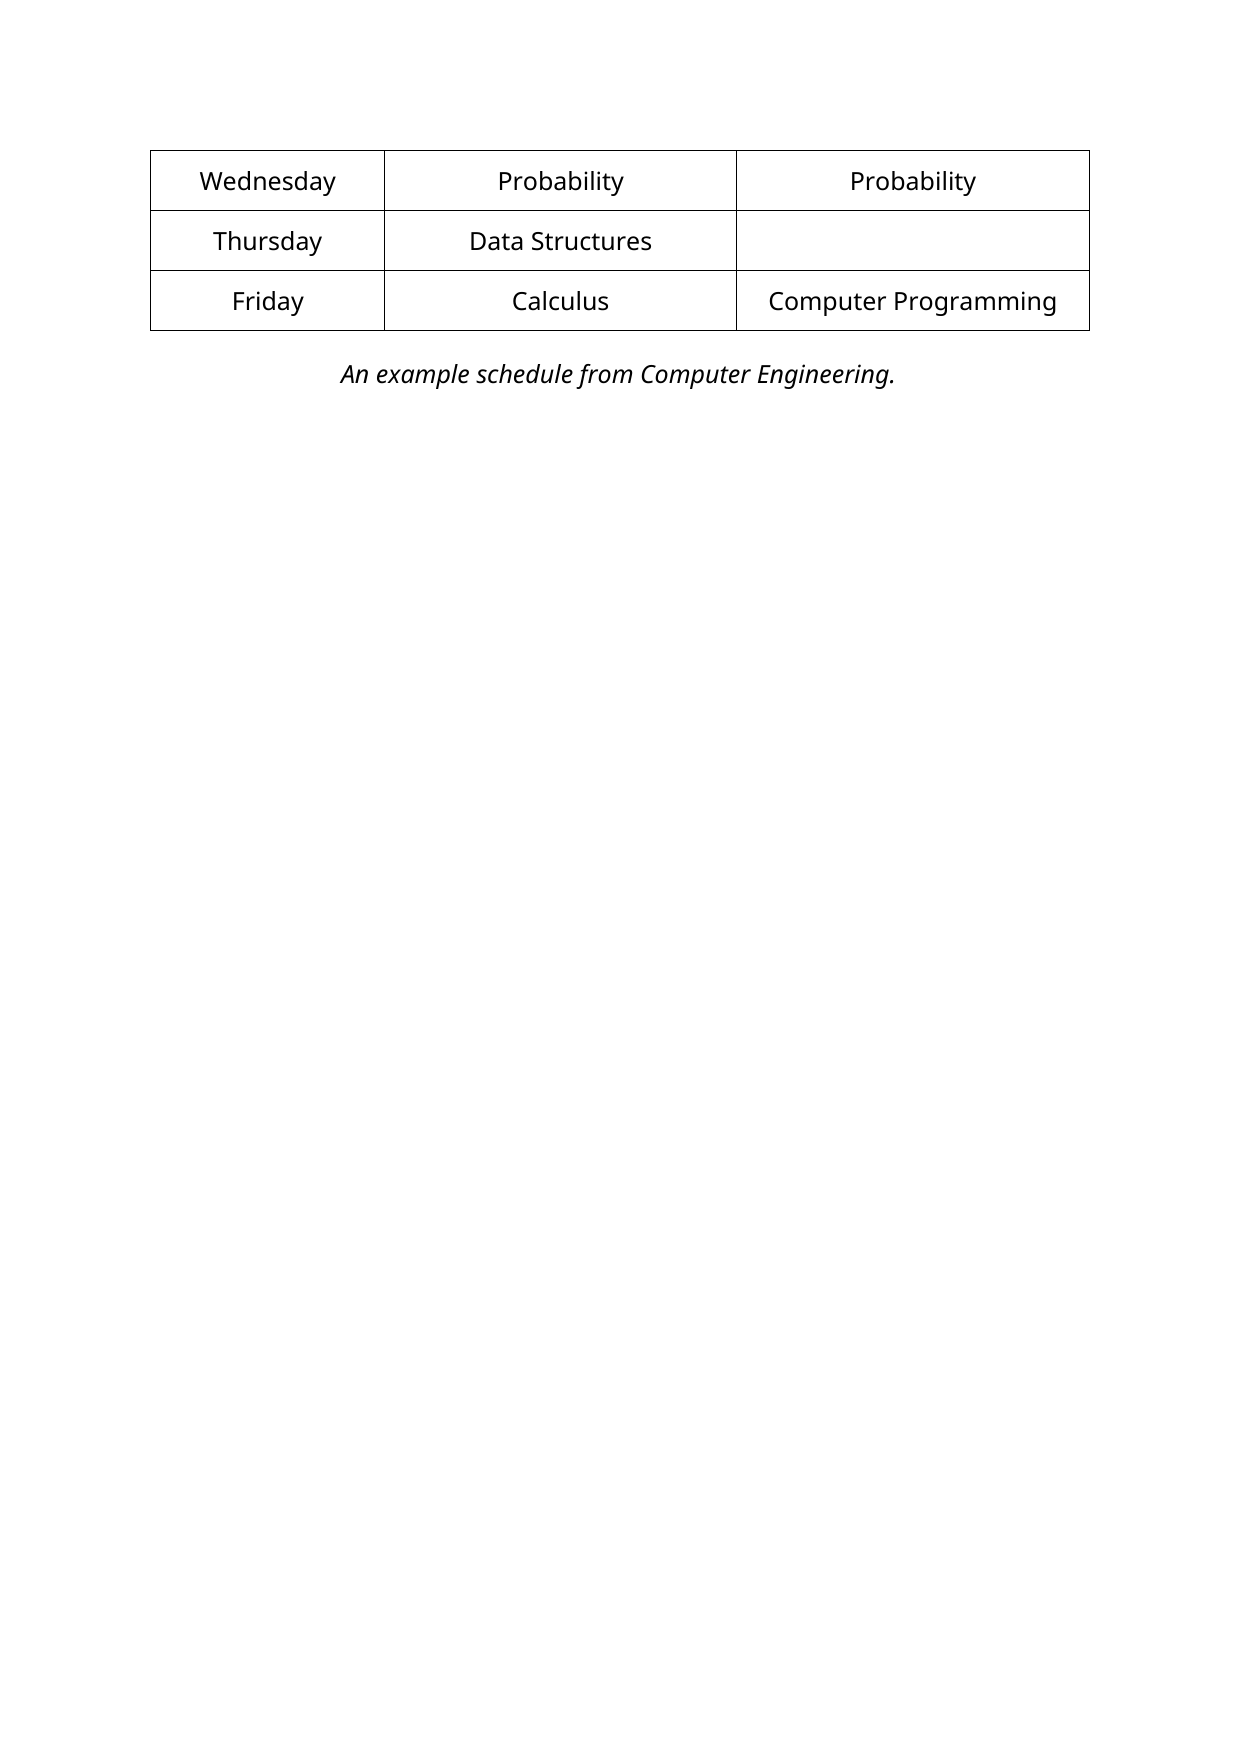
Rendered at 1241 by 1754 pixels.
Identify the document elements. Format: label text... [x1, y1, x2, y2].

table_cell Wednesday [151, 151, 384, 210]
table_cell Probability [737, 151, 1089, 210]
table_cell Thursday [151, 211, 384, 270]
table_cell Friday [151, 271, 384, 330]
table_cell Calculus [385, 271, 736, 330]
table_cell Data Structures [385, 211, 736, 270]
table_cell [737, 211, 1089, 270]
table_cell Probability [385, 151, 736, 210]
text An example schedule from Computer Engineering. [150, 356, 1090, 390]
table_cell Computer Programming [737, 271, 1089, 330]
